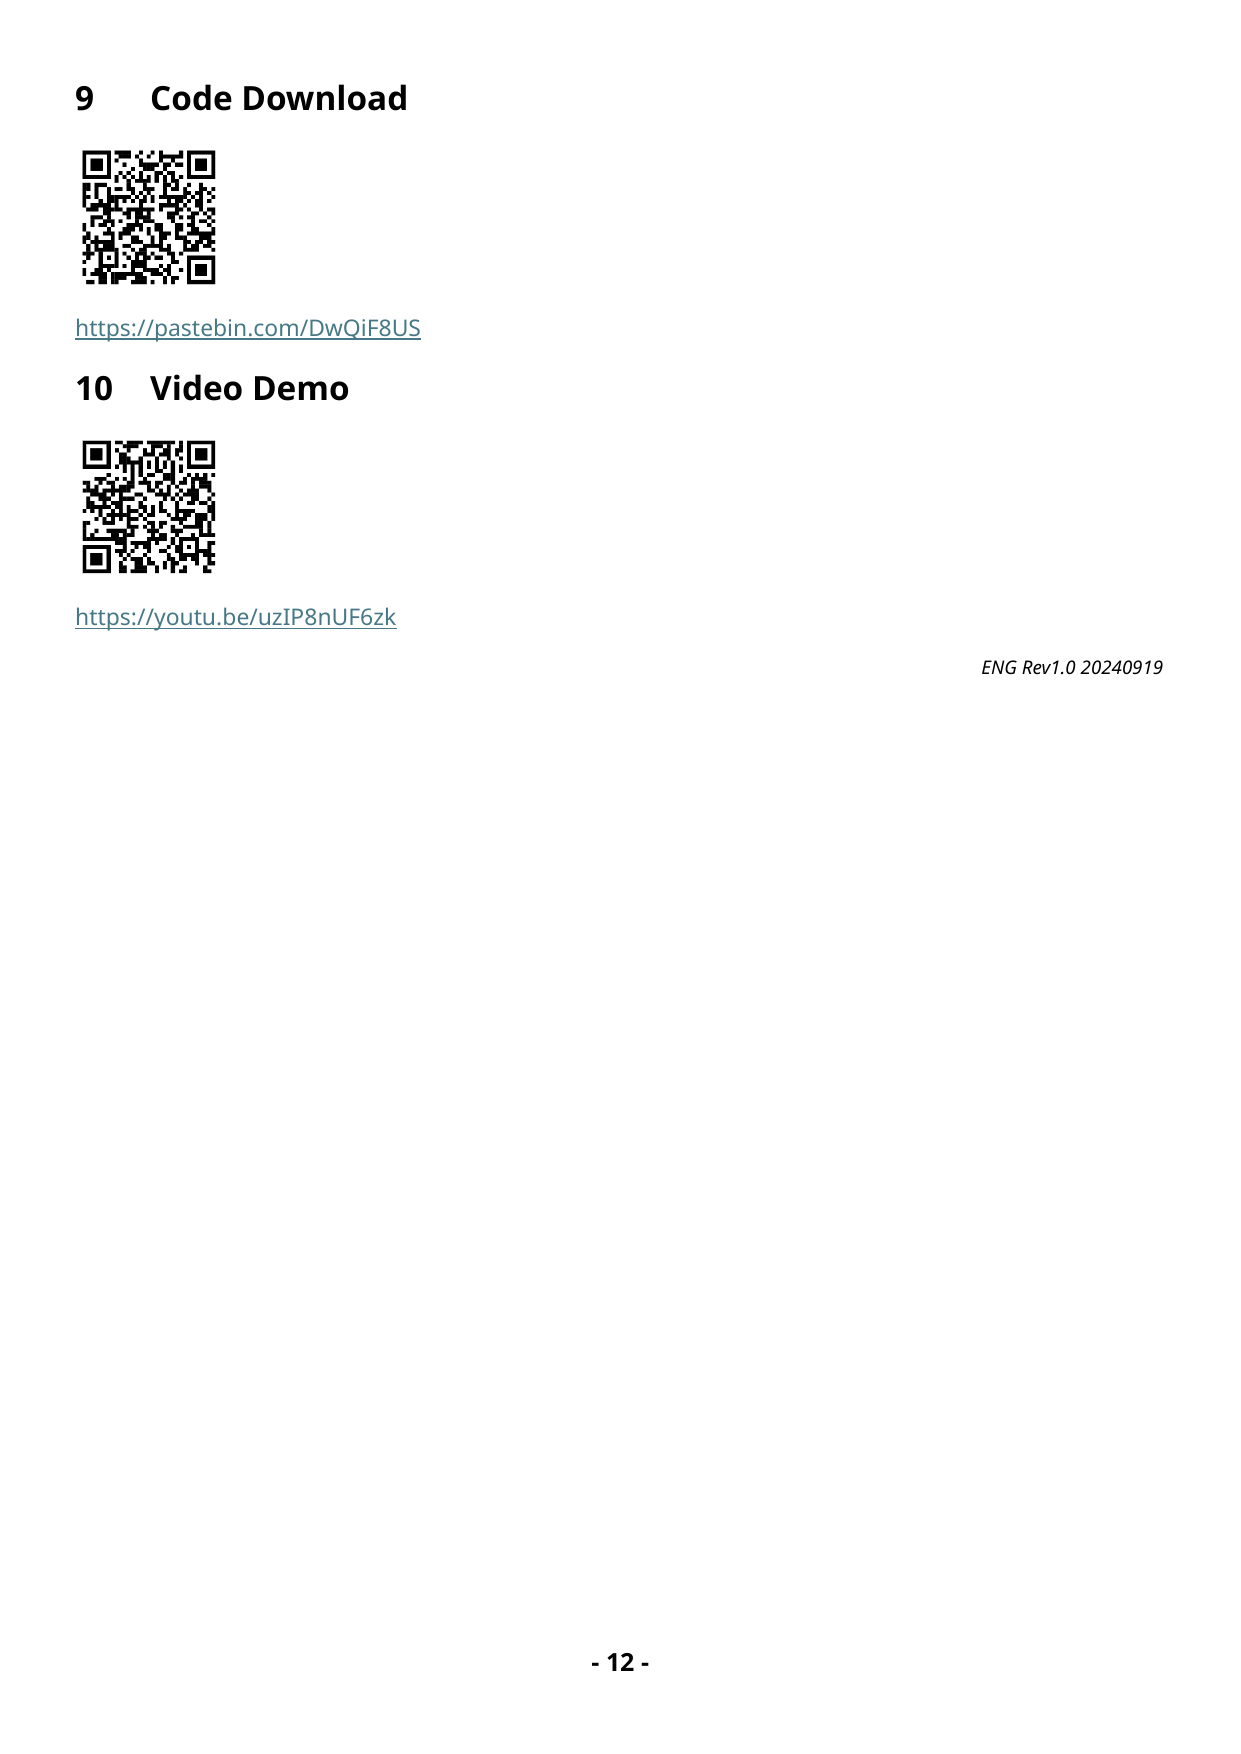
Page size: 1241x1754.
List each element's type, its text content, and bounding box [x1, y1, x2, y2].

picture [75, 433, 222, 580]
text 10 Video Demo [75, 364, 1165, 410]
text https://pastebin.com/DwQiF8US [75, 312, 1165, 343]
text https://youtu.be/uzIP8nUF6zk [75, 601, 1165, 633]
text ENG Rev1.0 20240919 [75, 654, 1165, 679]
text 9 Code Download [75, 75, 1165, 120]
picture [75, 143, 222, 291]
